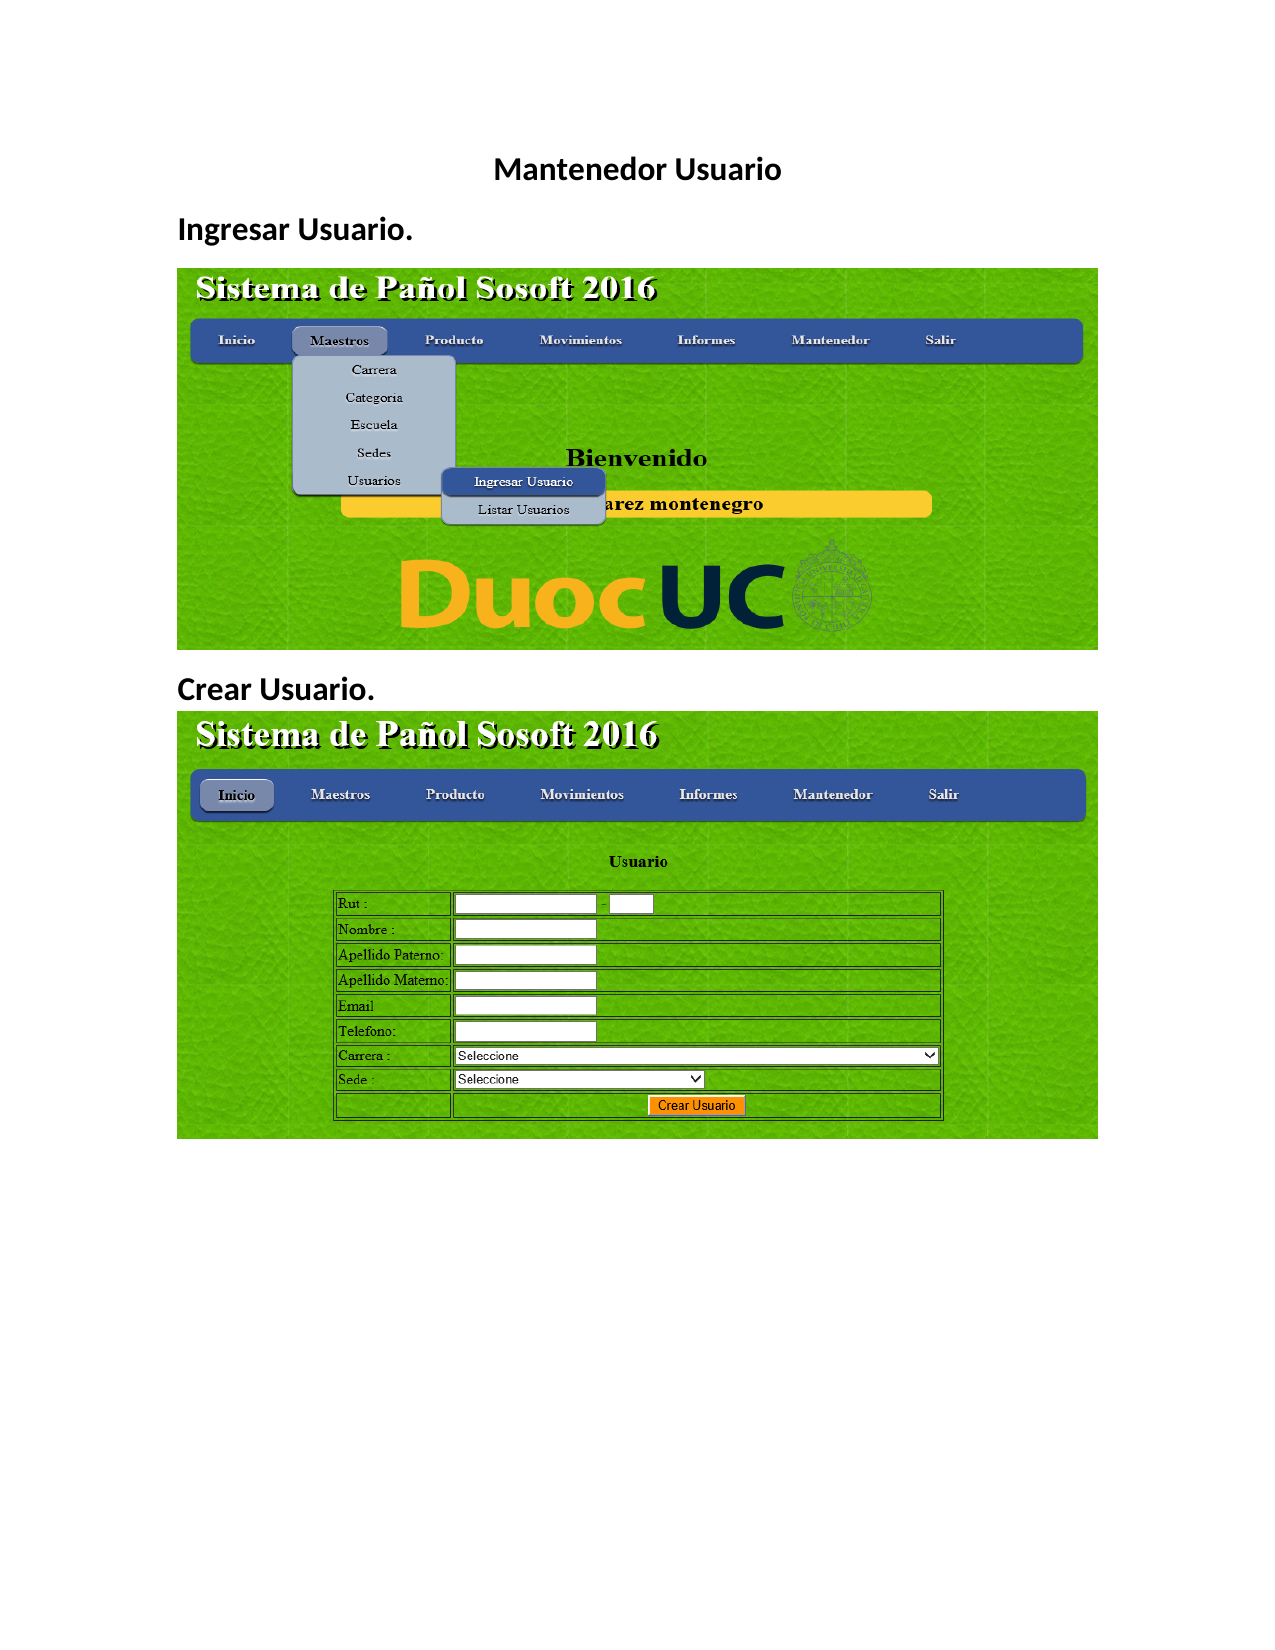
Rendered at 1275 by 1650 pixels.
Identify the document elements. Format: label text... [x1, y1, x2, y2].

text Mantenedor Usuario [177, 148, 1098, 188]
picture [177, 711, 1098, 1139]
text Crear Usuario. [177, 668, 1098, 711]
text Ingresar Usuario. [177, 208, 1098, 249]
picture [177, 268, 1098, 650]
